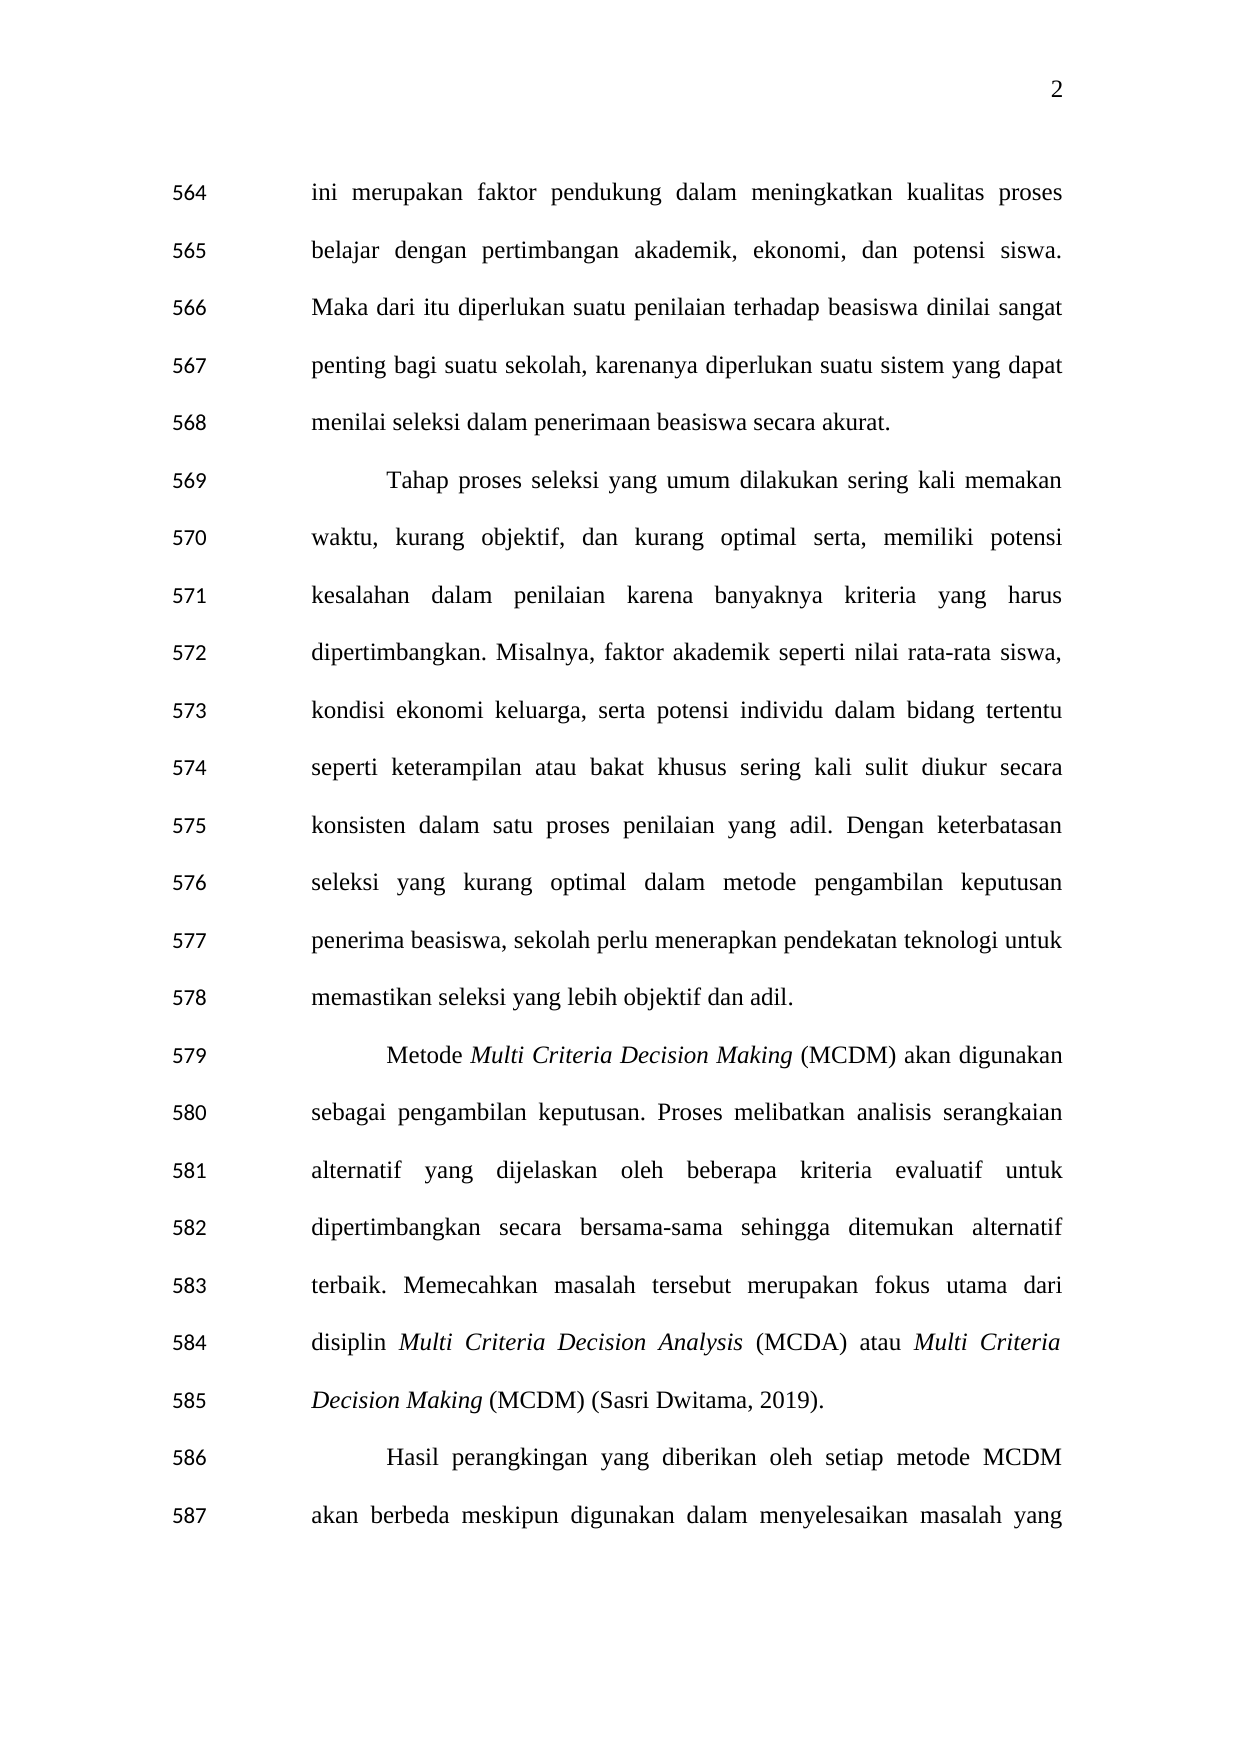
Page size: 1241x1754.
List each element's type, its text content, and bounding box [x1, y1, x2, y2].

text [311, 177, 1063, 436]
text Metode Multi Criteria Decision Making (MCDM) akan digunakan sebagai pengambilan keputusan. Proses melibatkan analisis serangkaian alternatif yang dijelaskan oleh beberapa kriteria evaluatif untuk dipertimbangkan secara bersama-sama sehingga ditemukan alternatif terbaik. Memecahkan masalah tersebut merupakan fokus utama dari disiplin Multi Criteria Decision Analysis (MCDA) atau Multi Criteria Decision Making (MCDM) . [311, 1040, 1063, 1413]
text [311, 1442, 1063, 1528]
text Tahap proses seleksi yang umum dilakukan sering kali memakan waktu, kurang objektif, dan kurang optimal serta, memiliki potensi kesalahan dalam penilaian karena banyaknya kriteria yang harus dipertimbangkan. Misalnya, faktor akademik seperti nilai rata-rata siswa, kondisi ekonomi keluarga, serta potensi individu dalam bidang tertentu seperti keterampilan atau bakat khusus sering kali sulit diukur secara konsisten dalam satu proses penilaian yang adil. Dengan keterbatasan seleksi yang kurang optimal dalam metode pengambilan keputusan penerima beasiswa, sekolah perlu menerapkan pendekatan teknologi untuk memastikan seleksi yang lebih objektif dan adil. [311, 465, 1063, 1011]
